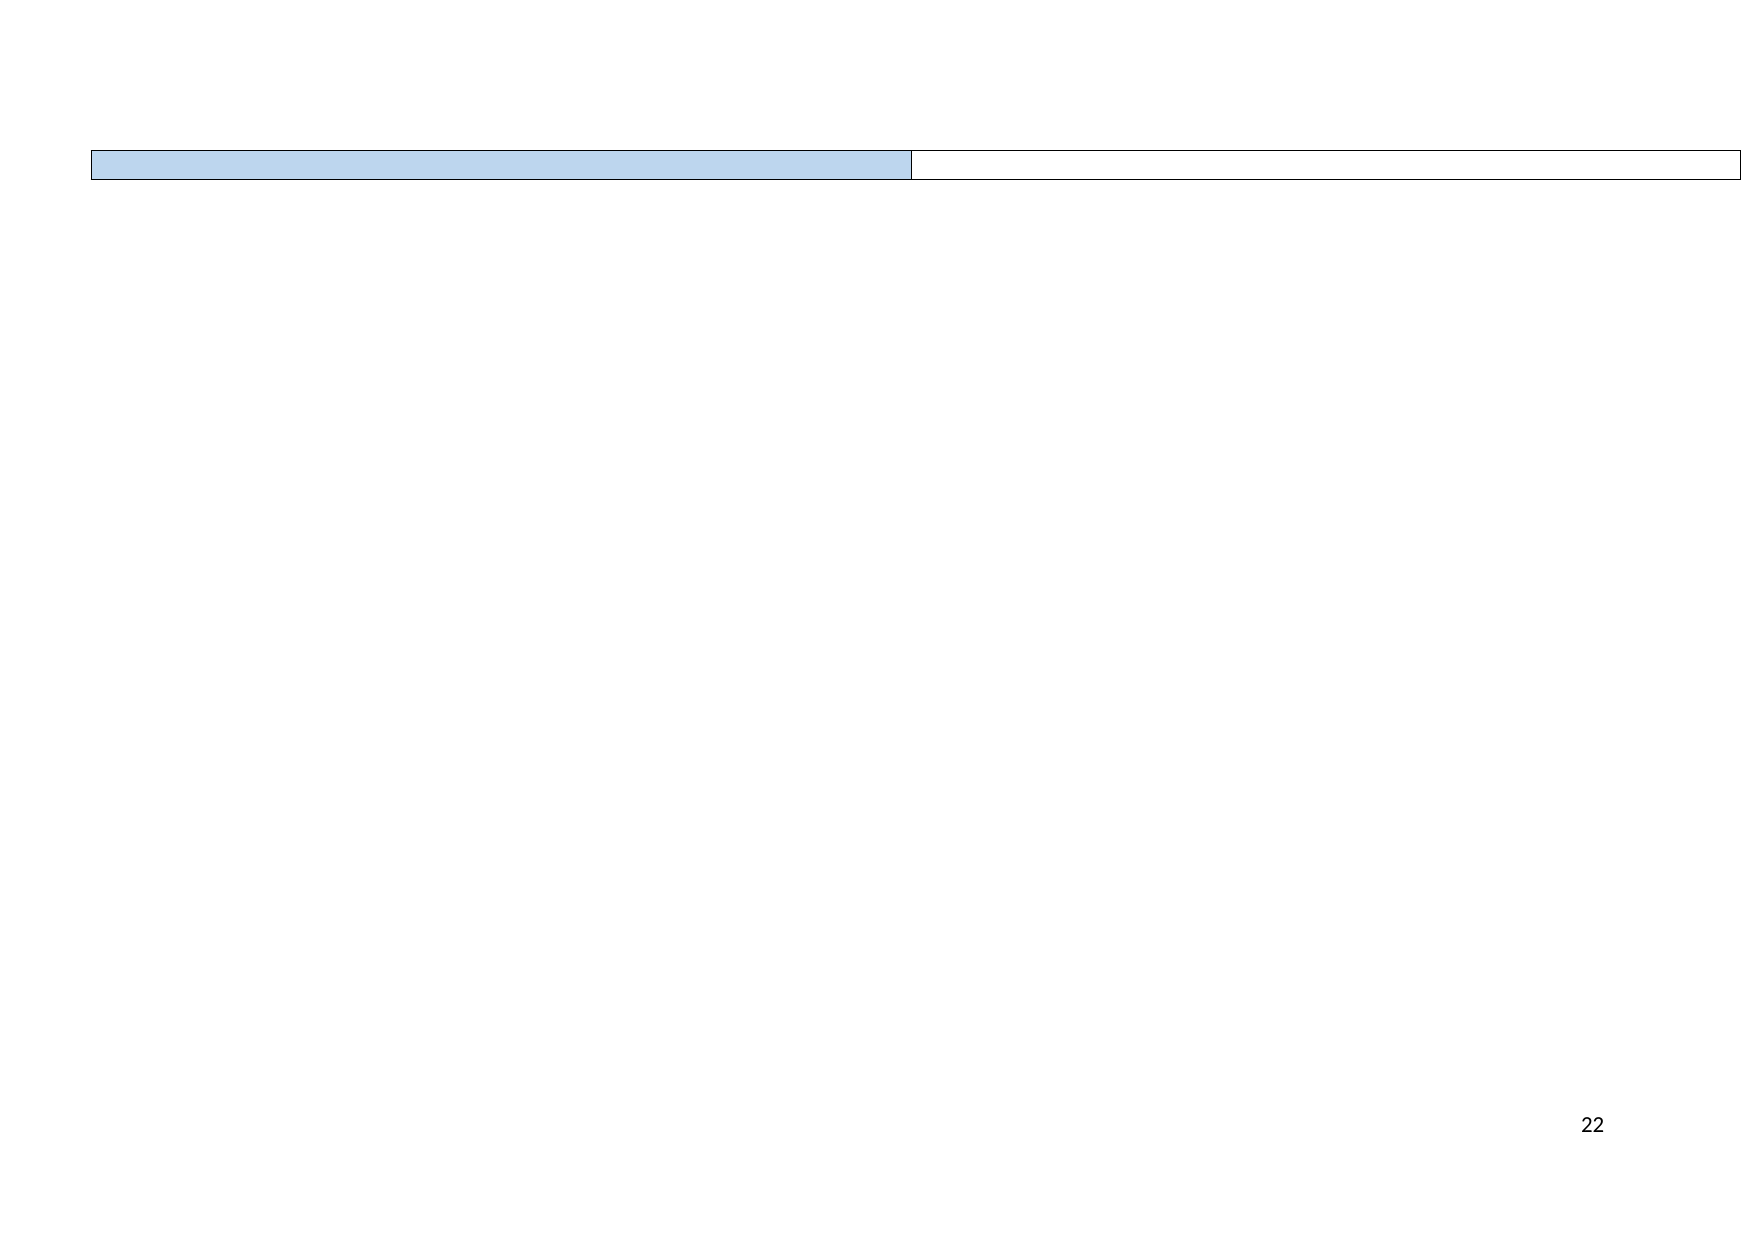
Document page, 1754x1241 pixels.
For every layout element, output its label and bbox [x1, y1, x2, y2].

table_header [92, 151, 911, 179]
table_header [912, 151, 1740, 179]
